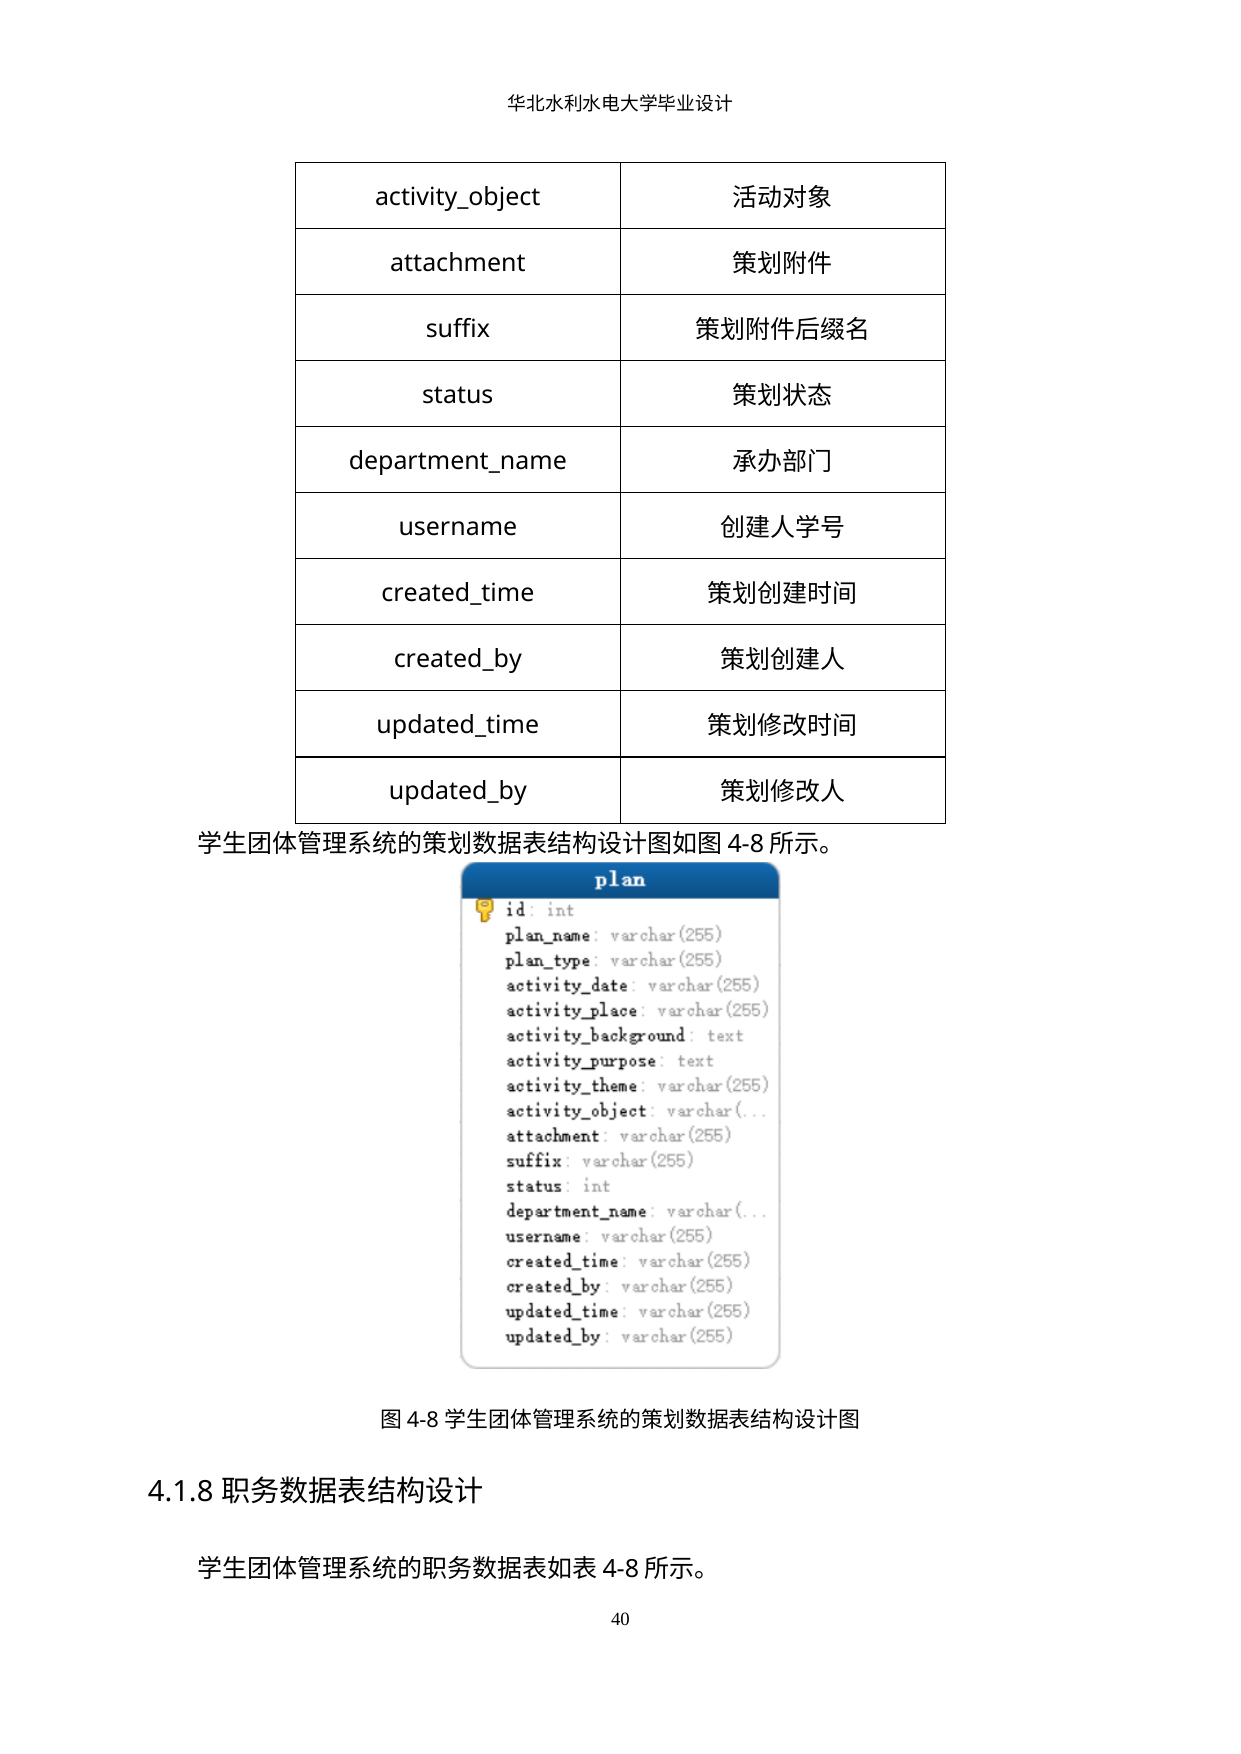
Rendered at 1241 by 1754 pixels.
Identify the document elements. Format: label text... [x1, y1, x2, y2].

table_cell activity_object [296, 163, 620, 228]
table_cell status [296, 361, 620, 426]
table_cell attachment [296, 229, 620, 294]
text 学生团体管理系统的策划数据表结构设计图如图4-8所示。 [148, 823, 1092, 860]
table_cell 承办部门 [621, 427, 945, 492]
table_cell 策划创建人 [621, 625, 945, 690]
table_cell 策划状态 [621, 361, 945, 426]
table_cell 策划修改人 [621, 758, 945, 822]
table_cell 策划附件后缀名 [621, 295, 945, 360]
table_cell 策划附件 [621, 229, 945, 294]
table_cell suffix [296, 295, 620, 360]
picture [459, 862, 782, 1369]
table_cell updated_by [296, 758, 620, 822]
table_cell username [296, 493, 620, 558]
table_cell 活动对象 [621, 163, 945, 228]
text 学生团体管理系统的职务数据表如表4-8所示。 [148, 1548, 1092, 1585]
subtitle 4.1.8 职务数据表结构设计 [148, 1456, 1092, 1521]
table_cell 策划修改时间 [621, 691, 945, 756]
table_cell created_by [296, 625, 620, 690]
table_cell department_name [296, 427, 620, 492]
table_cell updated_time [296, 691, 620, 756]
table_cell 策划创建时间 [621, 559, 945, 624]
table_cell created_time [296, 559, 620, 624]
table_cell 创建人学号 [621, 493, 945, 558]
